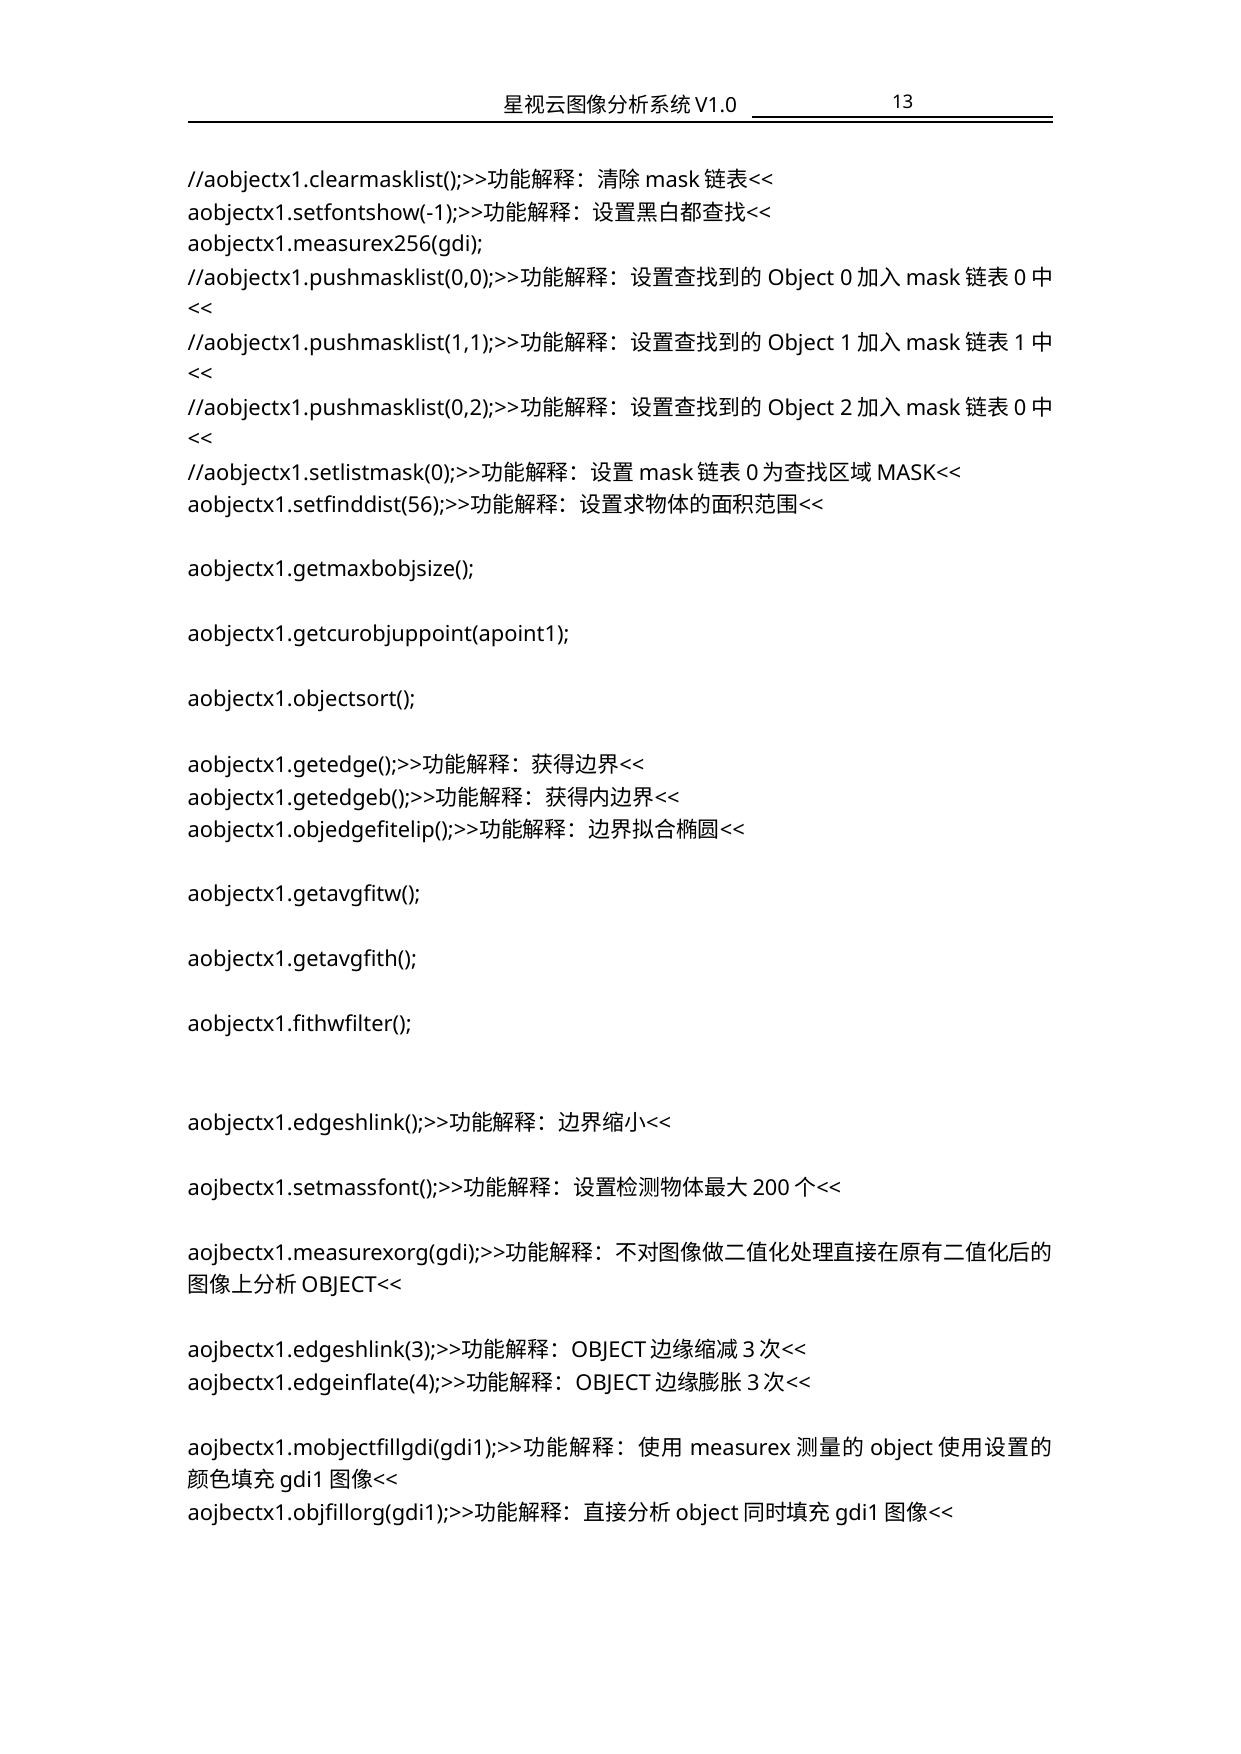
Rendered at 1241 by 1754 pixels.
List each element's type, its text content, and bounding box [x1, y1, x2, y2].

text aobjectx1.getmaxbobjsize(); [187, 552, 1053, 584]
text aobjectx1.measurex256(gdi); [187, 227, 1053, 259]
text //aobjectx1.setlistmask(0);>>功能解释：设置mask链表0为查找区域MASK<< [187, 454, 1053, 487]
text //aobjectx1.pushmasklist(1,1);>>功能解释：设置查找到的Object 1加入mask链表1中 << [187, 324, 1053, 389]
text aobjectx1.getedge();>>功能解释：获得边界<< [187, 747, 1053, 779]
text //aobjectx1.clearmasklist();>>功能解释：清除mask链表<< [187, 162, 1053, 194]
text aojbectx1.edgeinflate(4);>>功能解释：OBJECT边缘膨胀3次<< [187, 1364, 1053, 1397]
text aobjectx1.getavgfith(); [187, 942, 1053, 974]
text aobjectx1.objectsort(); [187, 682, 1053, 714]
text aobjectx1.getcurobjuppoint(apoint1); [187, 617, 1053, 649]
text aobjectx1.objedgefitelip();>>功能解释：边界拟合椭圆<< [187, 812, 1053, 844]
text aobjectx1.setfontshow(-1);>>功能解释：设置黑白都查找<< [187, 194, 1053, 227]
text //aobjectx1.pushmasklist(0,0);>>功能解释：设置查找到的Object 0加入mask链表0中 << [187, 259, 1053, 324]
text aobjectx1.getedgeb();>>功能解释：获得内边界<< [187, 779, 1053, 812]
text aobjectx1.setfinddist(56);>>功能解释：设置求物体的面积范围<< [187, 487, 1053, 519]
text aobjectx1.fithwfilter(); [187, 1007, 1053, 1039]
text aojbectx1.mobjectfillgdi(gdi1);>>功能解释：使用measurex测量的object使用设置的颜色填充gdi1图像<< [187, 1429, 1053, 1494]
text aobjectx1.edgeshlink();>>功能解释：边界缩小<< [187, 1104, 1053, 1137]
text aobjectx1.getavgfitw(); [187, 877, 1053, 909]
text aojbectx1.edgeshlink(3);>>功能解释：OBJECT边缘缩减3次<< [187, 1332, 1053, 1364]
text aojbectx1.measurexorg(gdi);>>功能解释：不对图像做二值化处理直接在原有二值化后的图像上分析OBJECT<< [187, 1234, 1053, 1299]
text aojbectx1.setmassfont();>>功能解释：设置检测物体最大200个<< [187, 1169, 1053, 1202]
text //aobjectx1.pushmasklist(0,2);>>功能解释：设置查找到的Object 2加入mask链表0中 << [187, 389, 1053, 454]
text aojbectx1.objfillorg(gdi1);>>功能解释：直接分析object同时填充gdi1图像<< [187, 1494, 1053, 1527]
